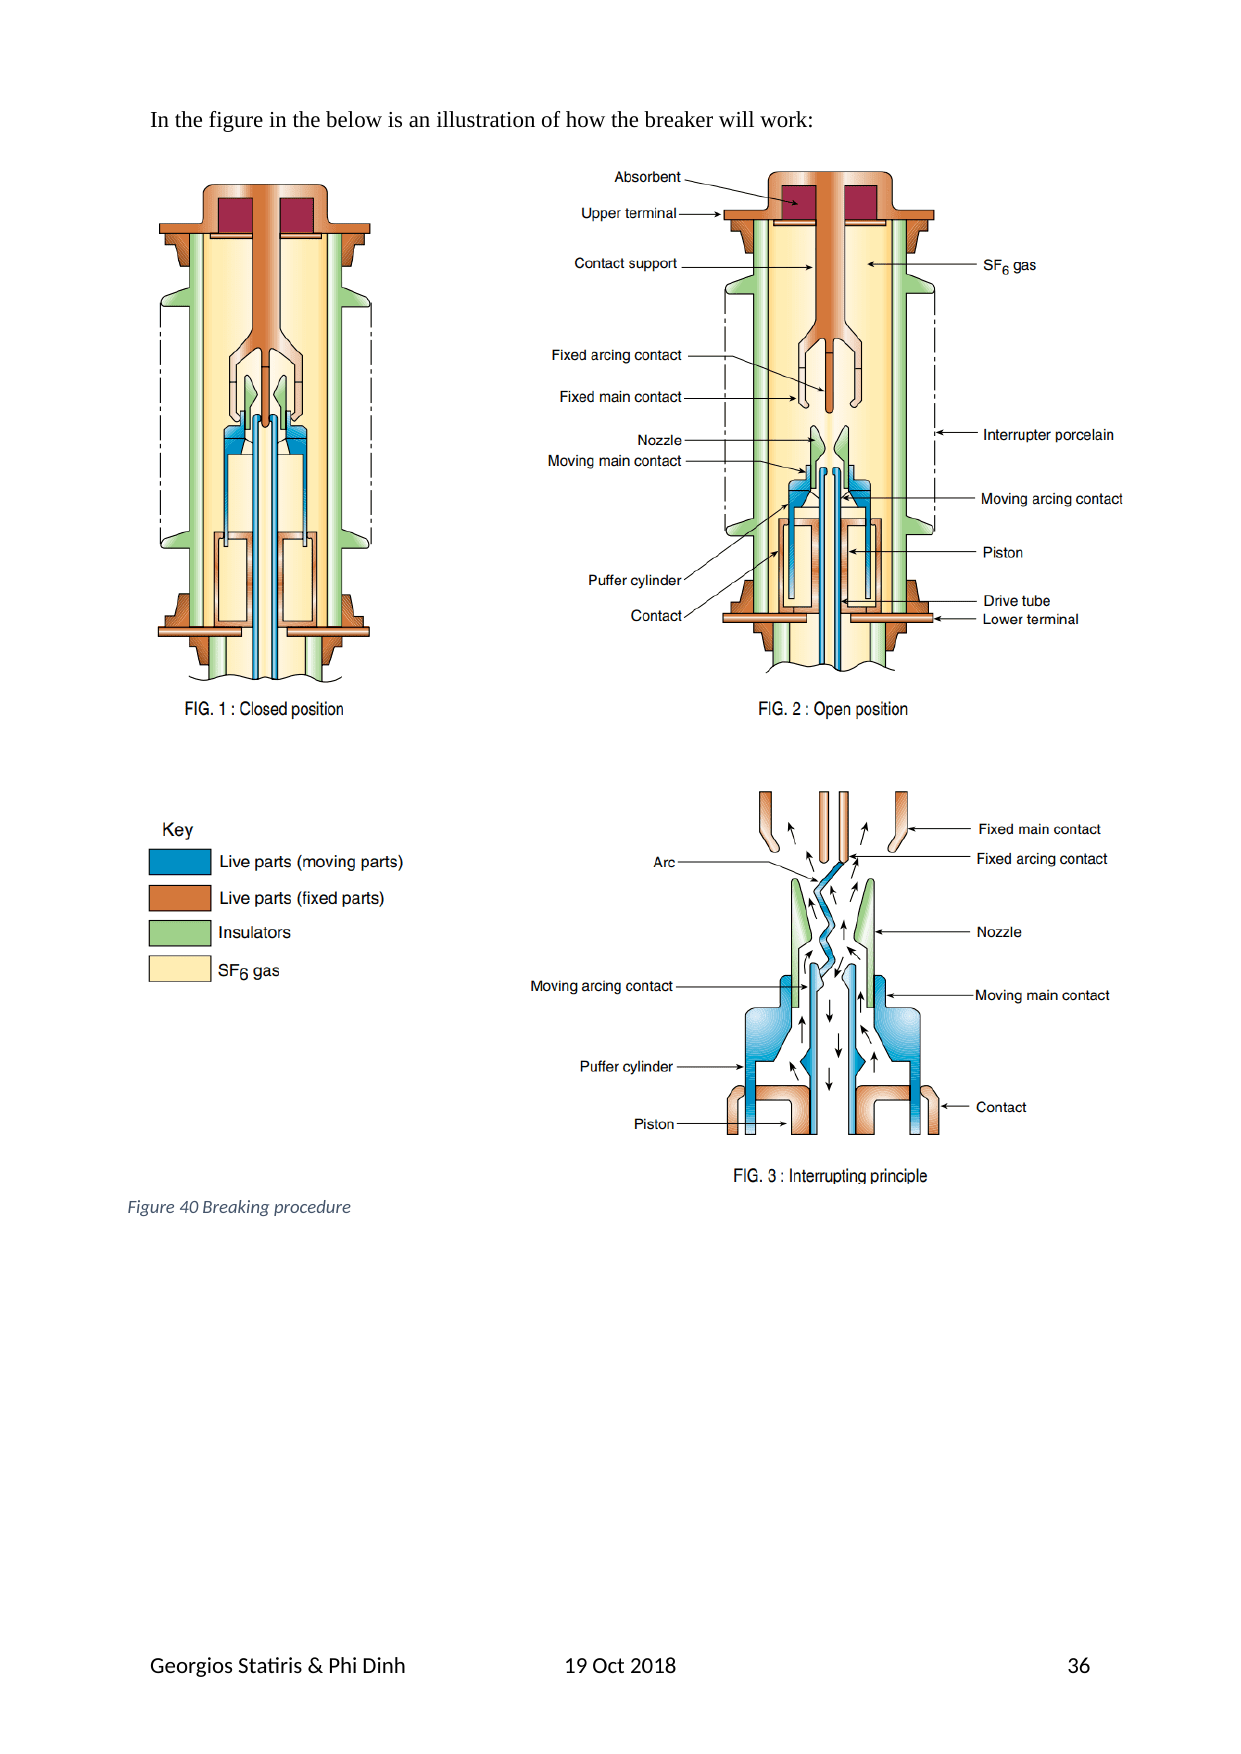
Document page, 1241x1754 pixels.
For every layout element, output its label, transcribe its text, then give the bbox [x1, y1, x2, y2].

text In the figure in the below is an illustration of how the breaker will work: [150, 106, 1090, 133]
picture [127, 146, 1143, 1185]
